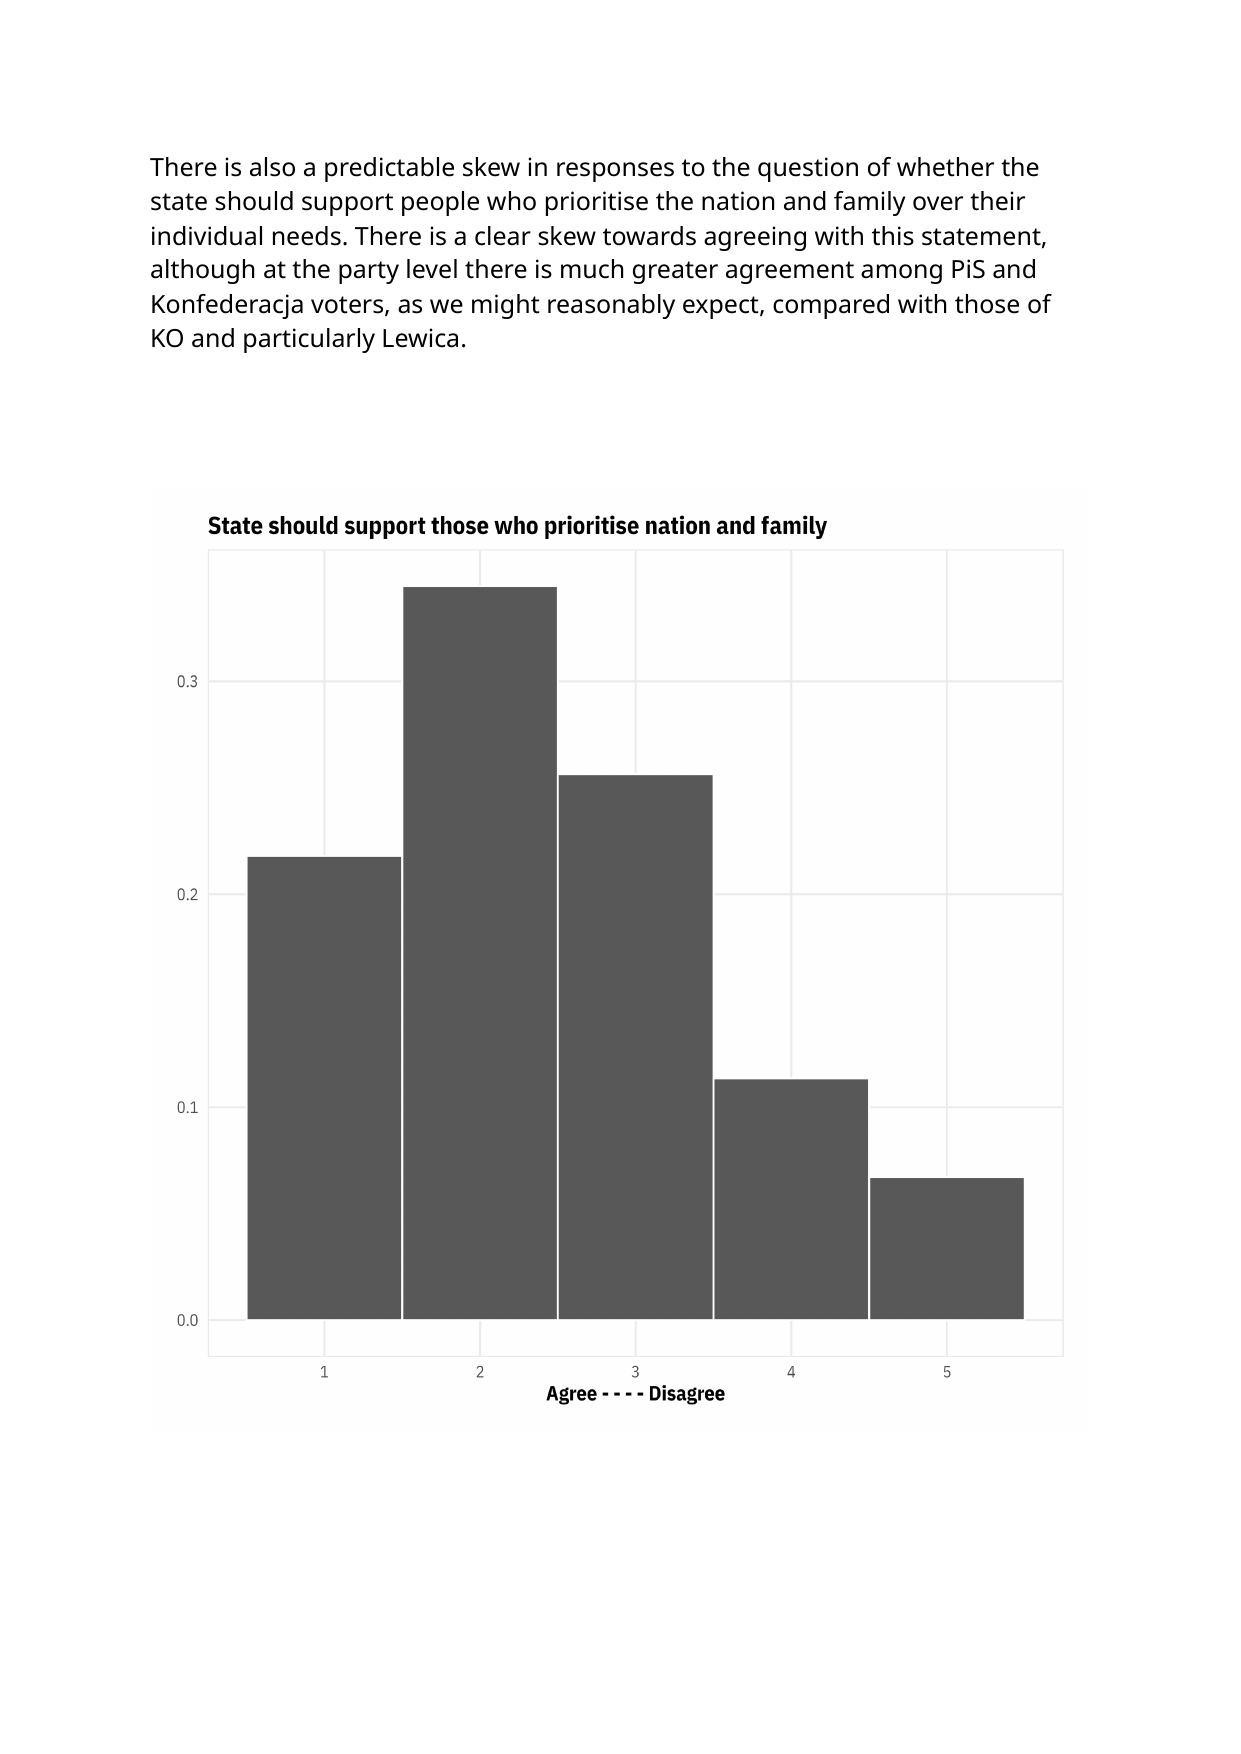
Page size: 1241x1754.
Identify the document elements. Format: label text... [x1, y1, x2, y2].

picture [150, 490, 1090, 1431]
text There is also a predictable skew in responses to the question of whether the state should support people who prioritise the nation and family over their individual needs. There is a clear skew towards agreeing with this statement, although at the party level there is much greater agreement among PiS and Konfederacja voters, as we might reasonably expect, compared with those of KO and particularly Lewica. [150, 150, 1090, 354]
